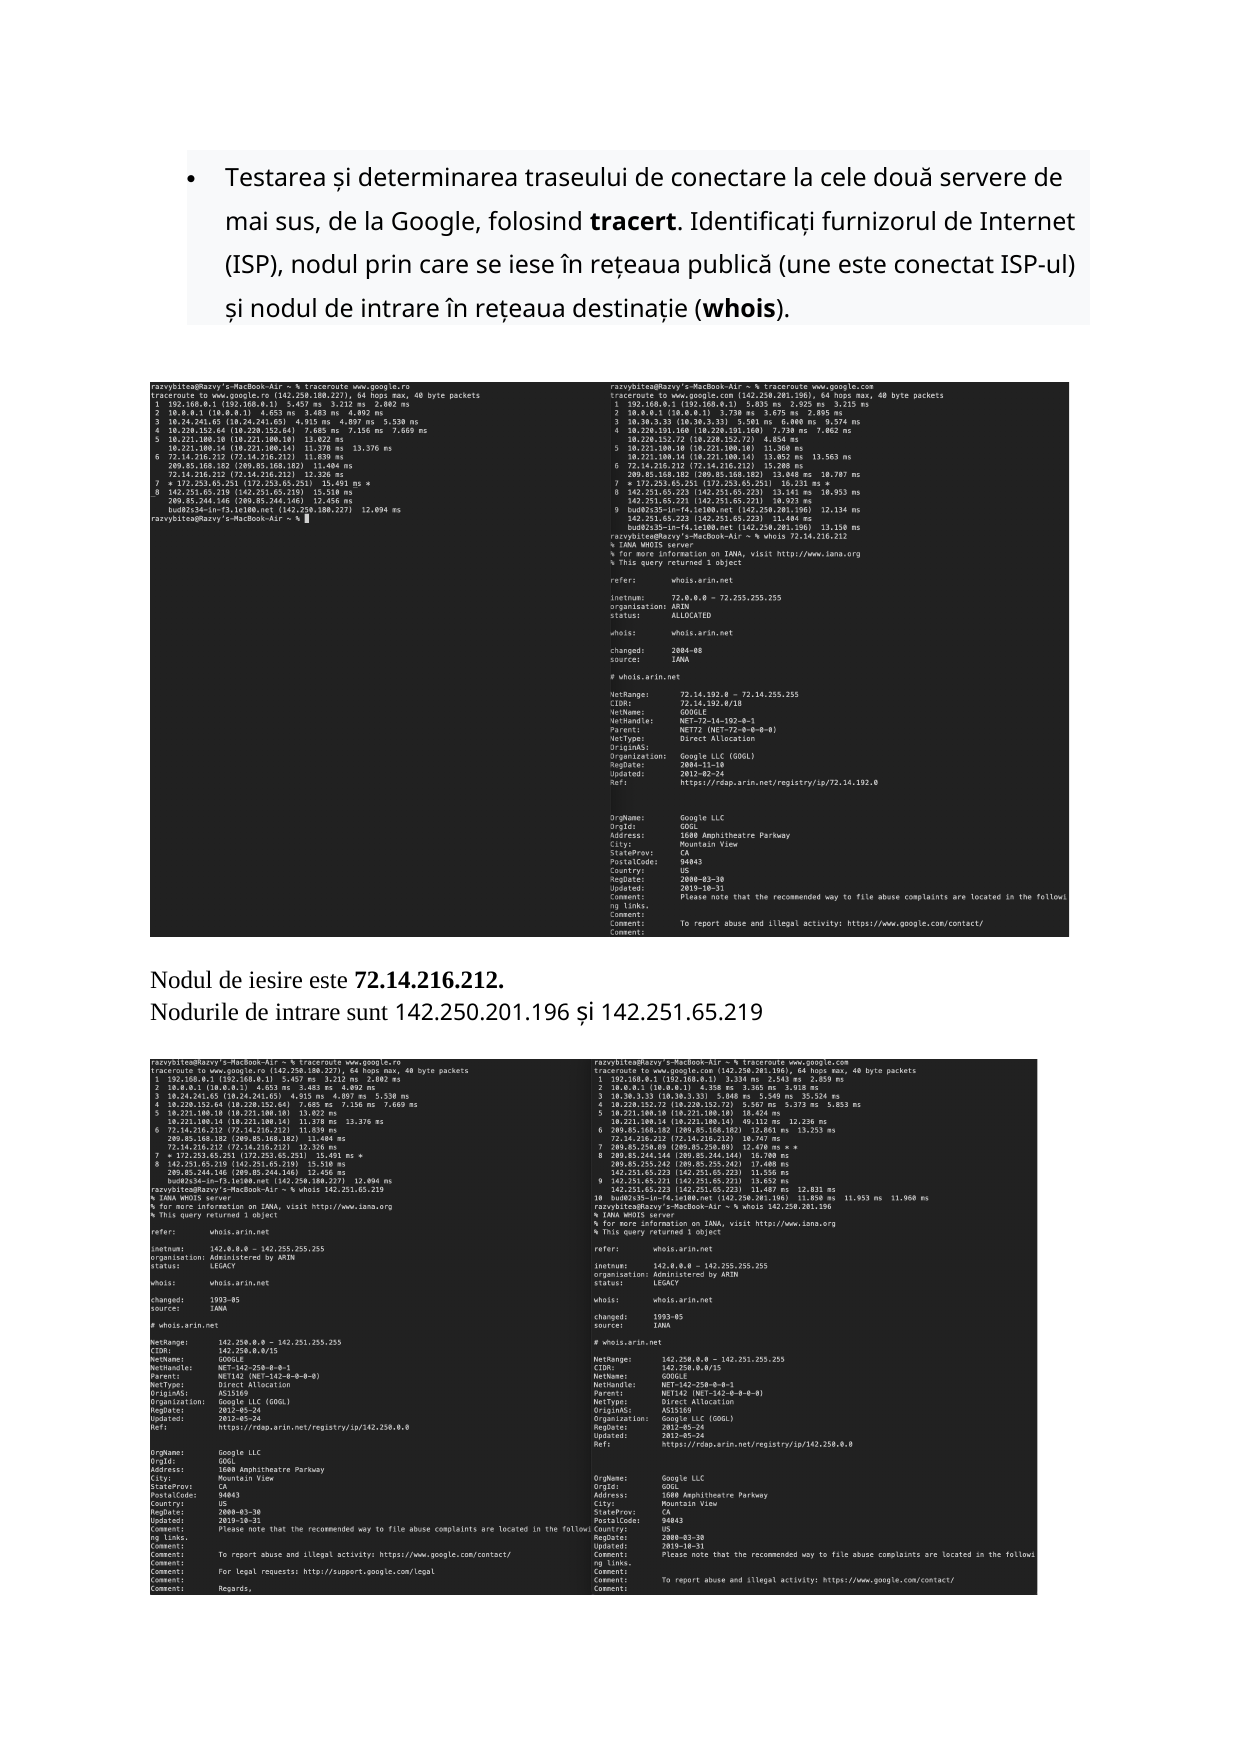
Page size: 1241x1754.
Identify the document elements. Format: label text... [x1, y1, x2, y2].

picture [150, 1059, 1038, 1595]
list Testarea și determinarea traseului de conectare la cele două servere de mai sus, de la Google, folosind tracert. Identificați furnizorul de Internet (ISP), nodul prin care se iese în rețeaua publică (une este conectat ISP-ul) și nodul de intrare în rețeaua destinație (whois). [187, 150, 1090, 325]
text Nodurile de intrare sunt 142.250.201.196 și 142.251.65.219 [150, 994, 1090, 1028]
text Nodul de iesire este 72.14.216.212. [150, 965, 1090, 994]
picture [150, 382, 1070, 937]
